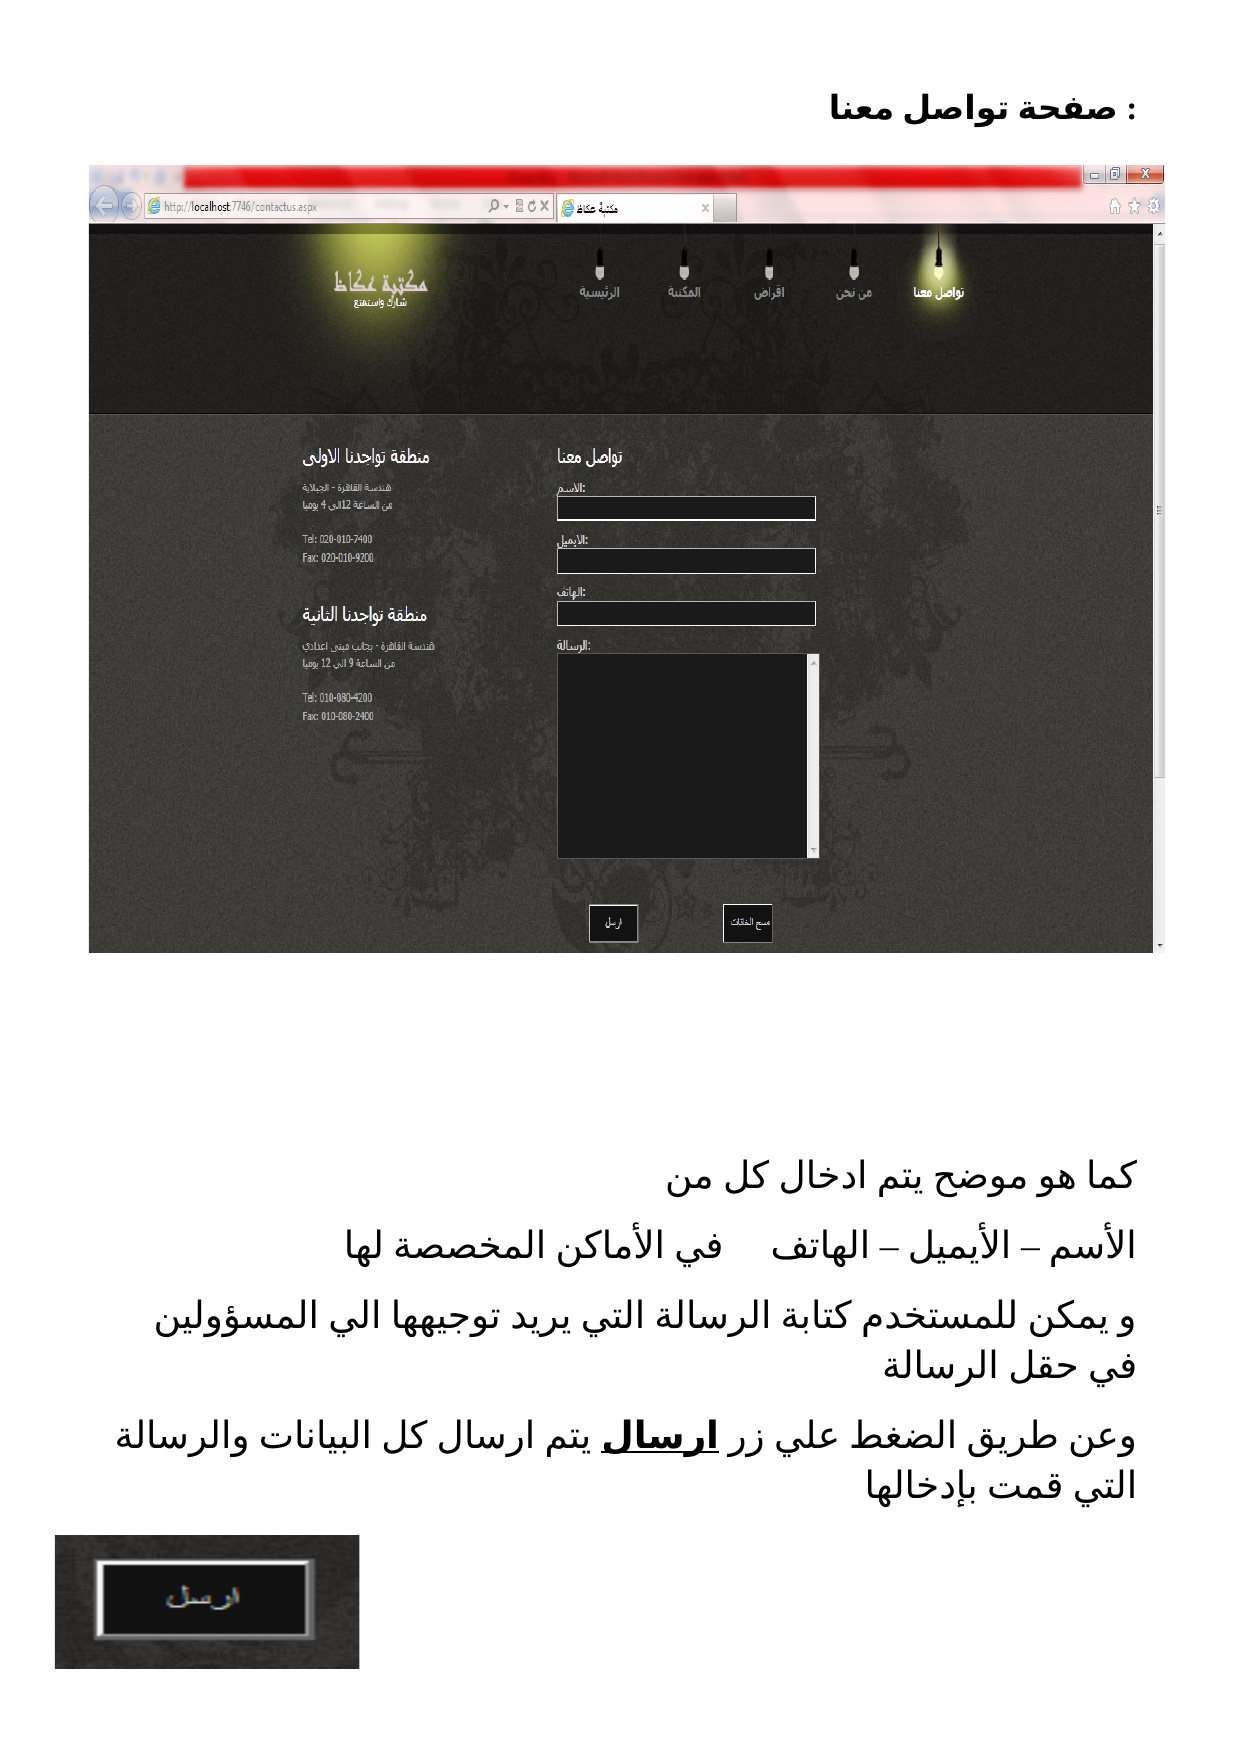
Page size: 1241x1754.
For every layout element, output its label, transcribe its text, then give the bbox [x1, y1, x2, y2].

text الأسم – الأيميل – الهاتف في الأماكن المخصصة لها [89, 1223, 1137, 1267]
text وعن طريق الضغط علي زر ارسال يتم ارسال كل البيانات والرسالة التي قمت بإدخالها [89, 1414, 1137, 1507]
text كما هو موضح يتم ادخال كل من [89, 1153, 1137, 1196]
text صفحة تواصل معنا : [89, 89, 1137, 127]
picture [88, 165, 1166, 953]
text و يمكن للمستخدم كتابة الرسالة التي يريد توجيهها الي المسؤولين في حقل الرسالة [89, 1294, 1137, 1387]
picture [54, 1535, 360, 1669]
